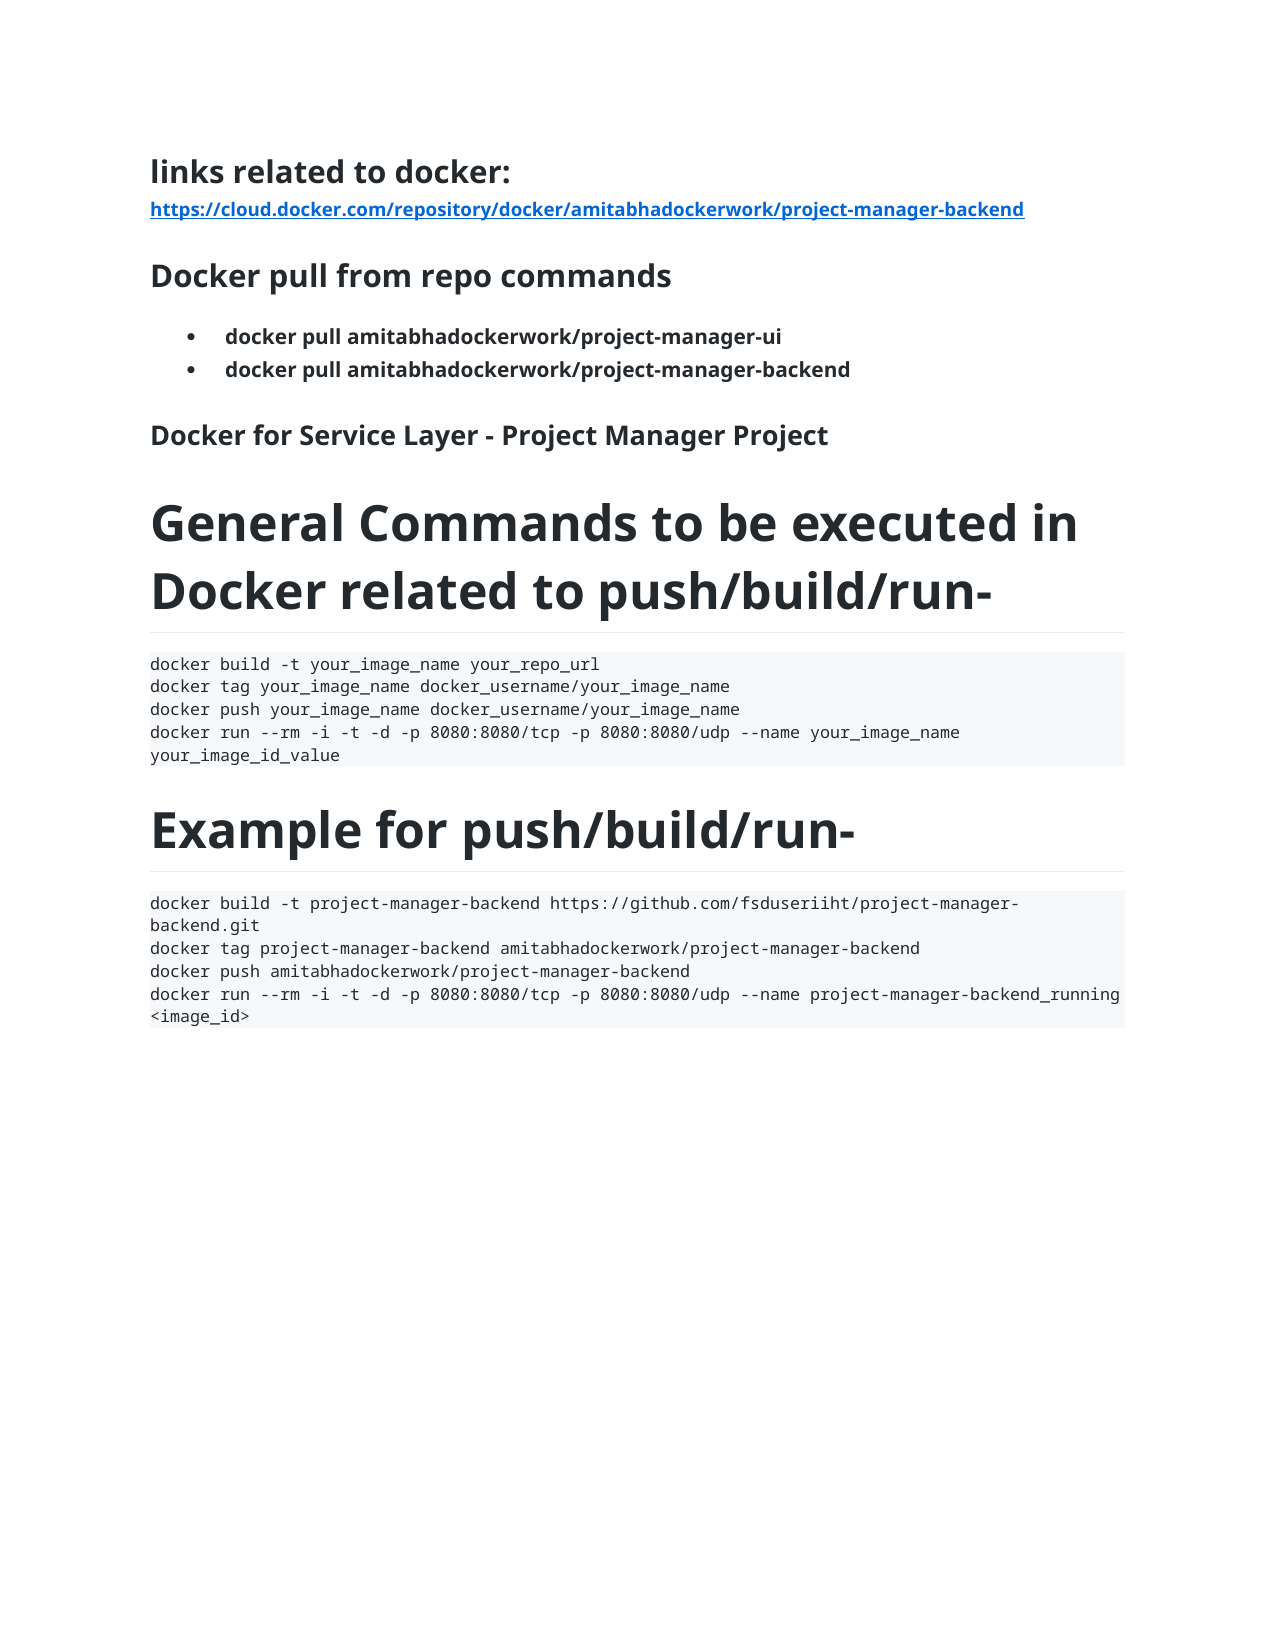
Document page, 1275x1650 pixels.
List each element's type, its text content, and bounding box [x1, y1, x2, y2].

text docker run --rm -i -t -d -p 8080:8080/tcp -p 8080:8080/udp --name project-manager-backend_running <image_id> [150, 982, 1125, 1028]
text docker build -t your_image_name your_repo_url [150, 652, 1125, 675]
text docker push your_image_name docker_username/your_image_name [150, 698, 1125, 721]
text docker tag your_image_name docker_username/your_image_name [150, 675, 1125, 698]
text docker tag project-manager-backend amitabhadockerwork/project-manager-backend [150, 937, 1125, 959]
subtitle links related to docker: https://cloud.docker.com/repository/docker/amitabhadockerwork/project-manager-backend [150, 150, 1125, 222]
subtitle docker pull amitabhadockerwork/project-manager-ui [187, 322, 1125, 351]
subtitle General Commands to be executed in Docker related to push/build/run- [150, 488, 1125, 632]
text docker build -t project-manager-backend https://github.com/fsduseriiht/project-manager-backend.git [150, 891, 1125, 937]
text docker push amitabhadockerwork/project-manager-backend [150, 959, 1125, 982]
subtitle Example for push/build/run- [150, 795, 1125, 871]
subtitle Docker for Service Layer - Project Manager Project [150, 416, 1125, 453]
subtitle docker pull amitabhadockerwork/project-manager-backend [187, 355, 1125, 383]
subtitle Docker pull from repo commands [150, 254, 1125, 297]
text docker run --rm -i -t -d -p 8080:8080/tcp -p 8080:8080/udp --name your_image_name your_image_id_value [150, 721, 1125, 766]
